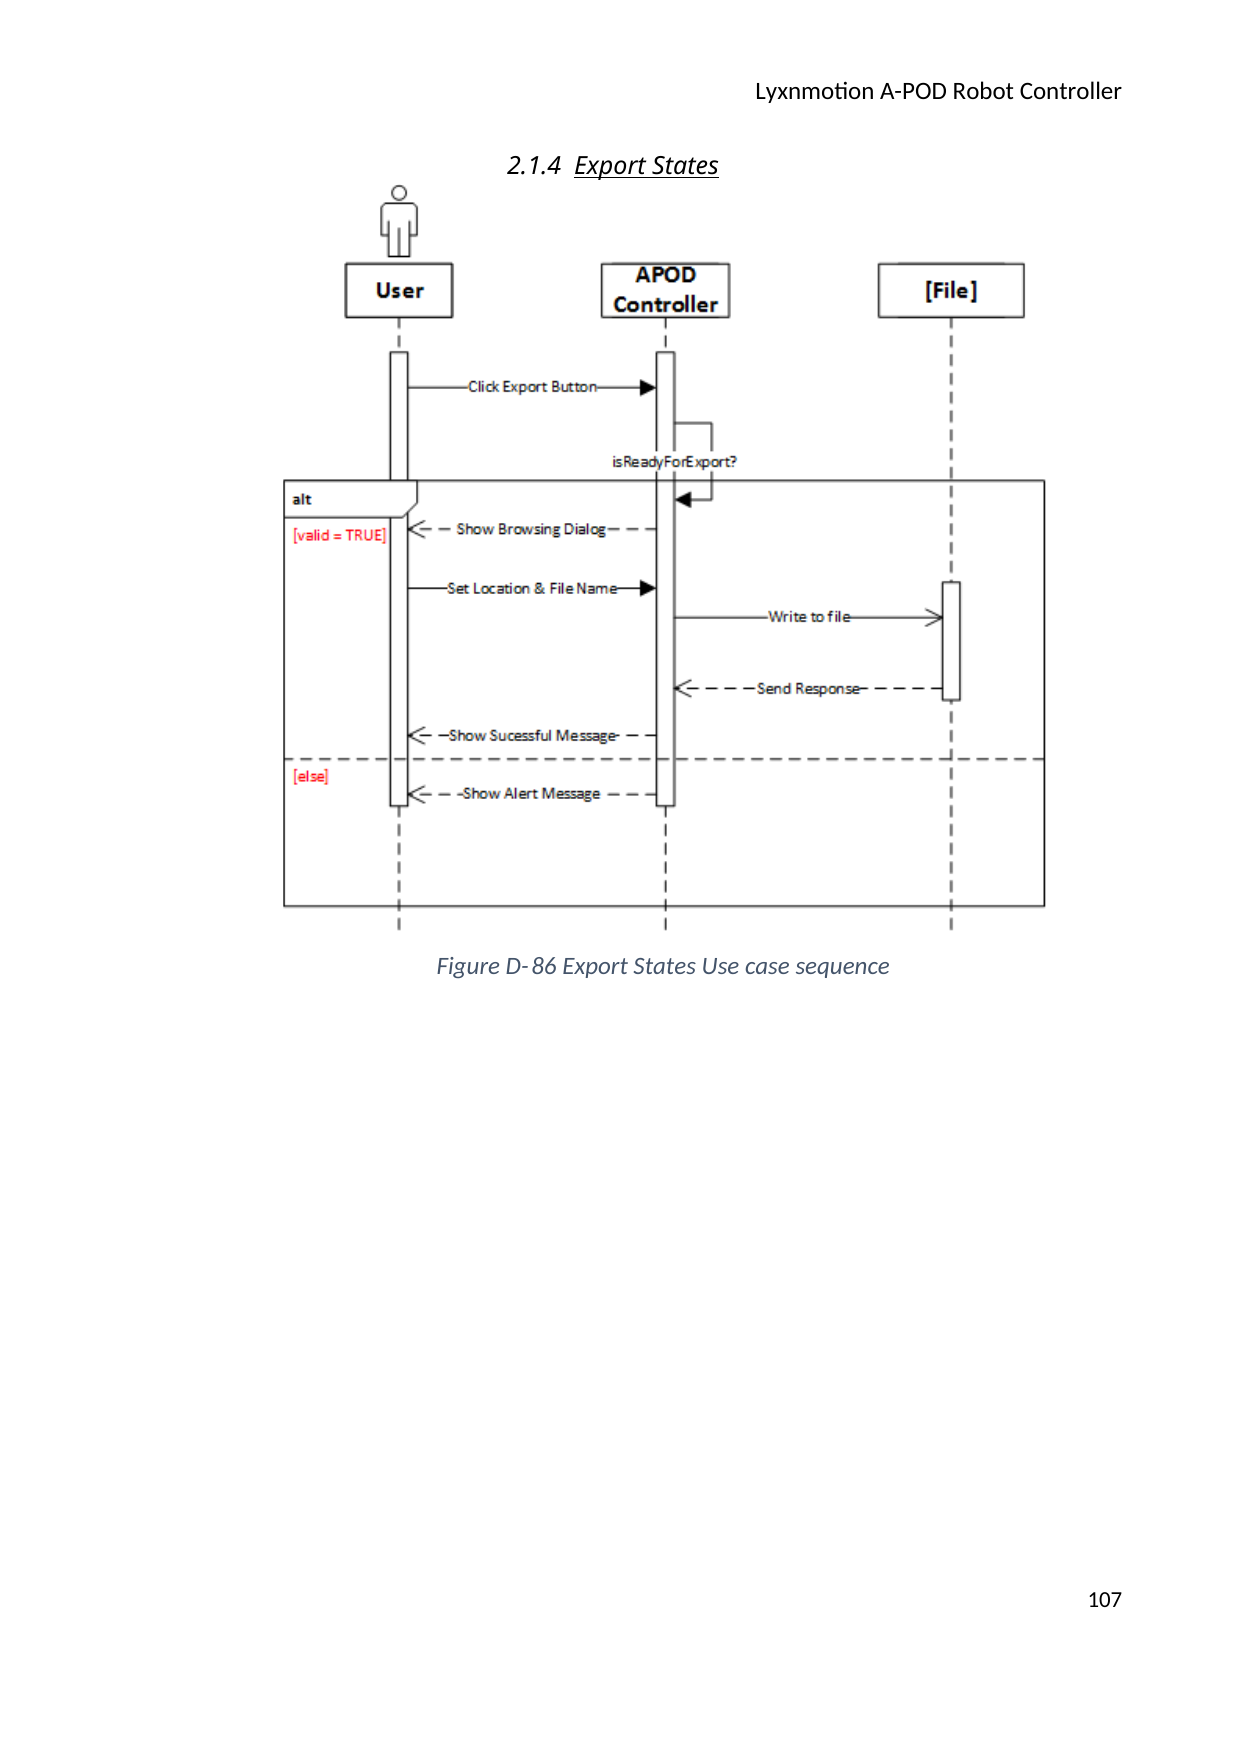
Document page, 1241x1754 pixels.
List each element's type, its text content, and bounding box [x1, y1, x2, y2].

picture [282, 184, 1047, 932]
subtitle Export States [507, 148, 1122, 182]
